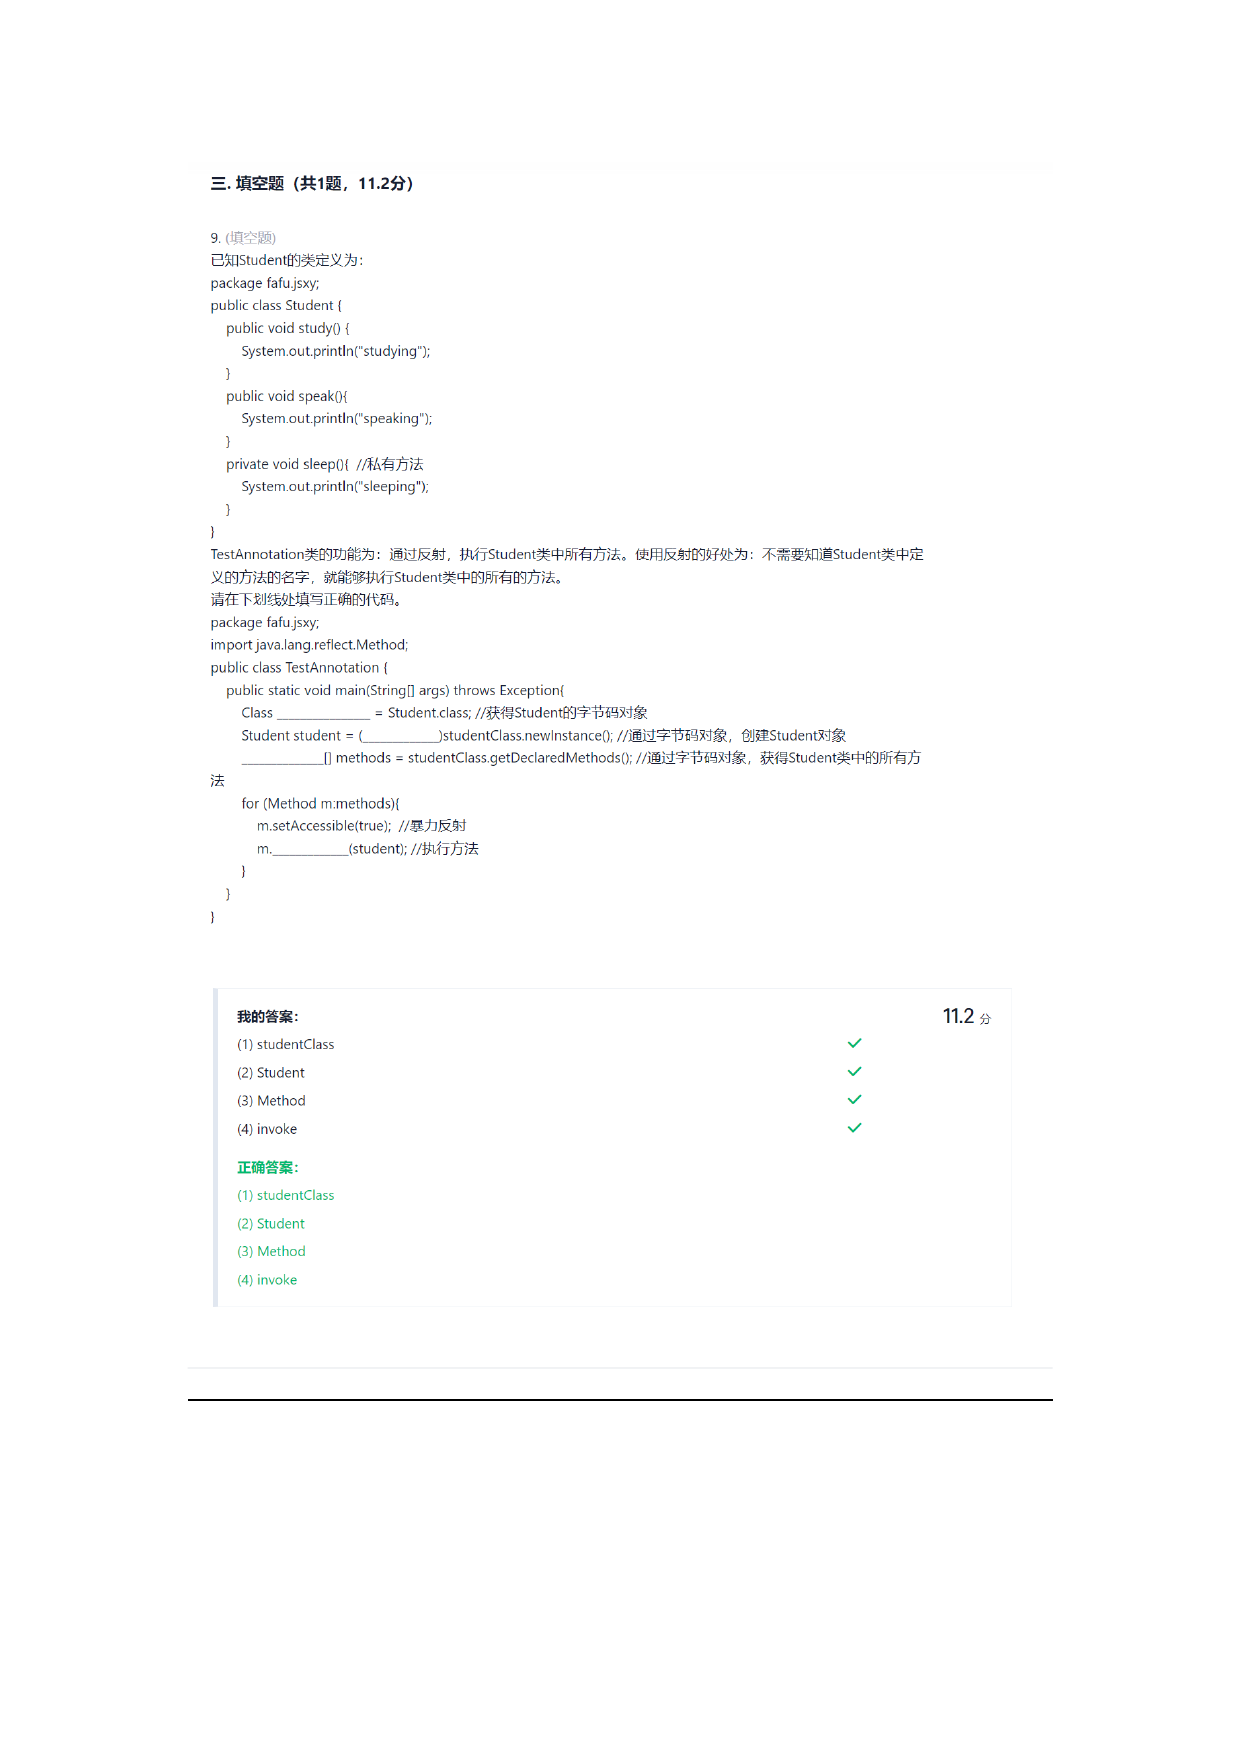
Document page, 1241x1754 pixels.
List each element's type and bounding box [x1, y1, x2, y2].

picture [187, 974, 1053, 1369]
picture [187, 162, 1053, 944]
